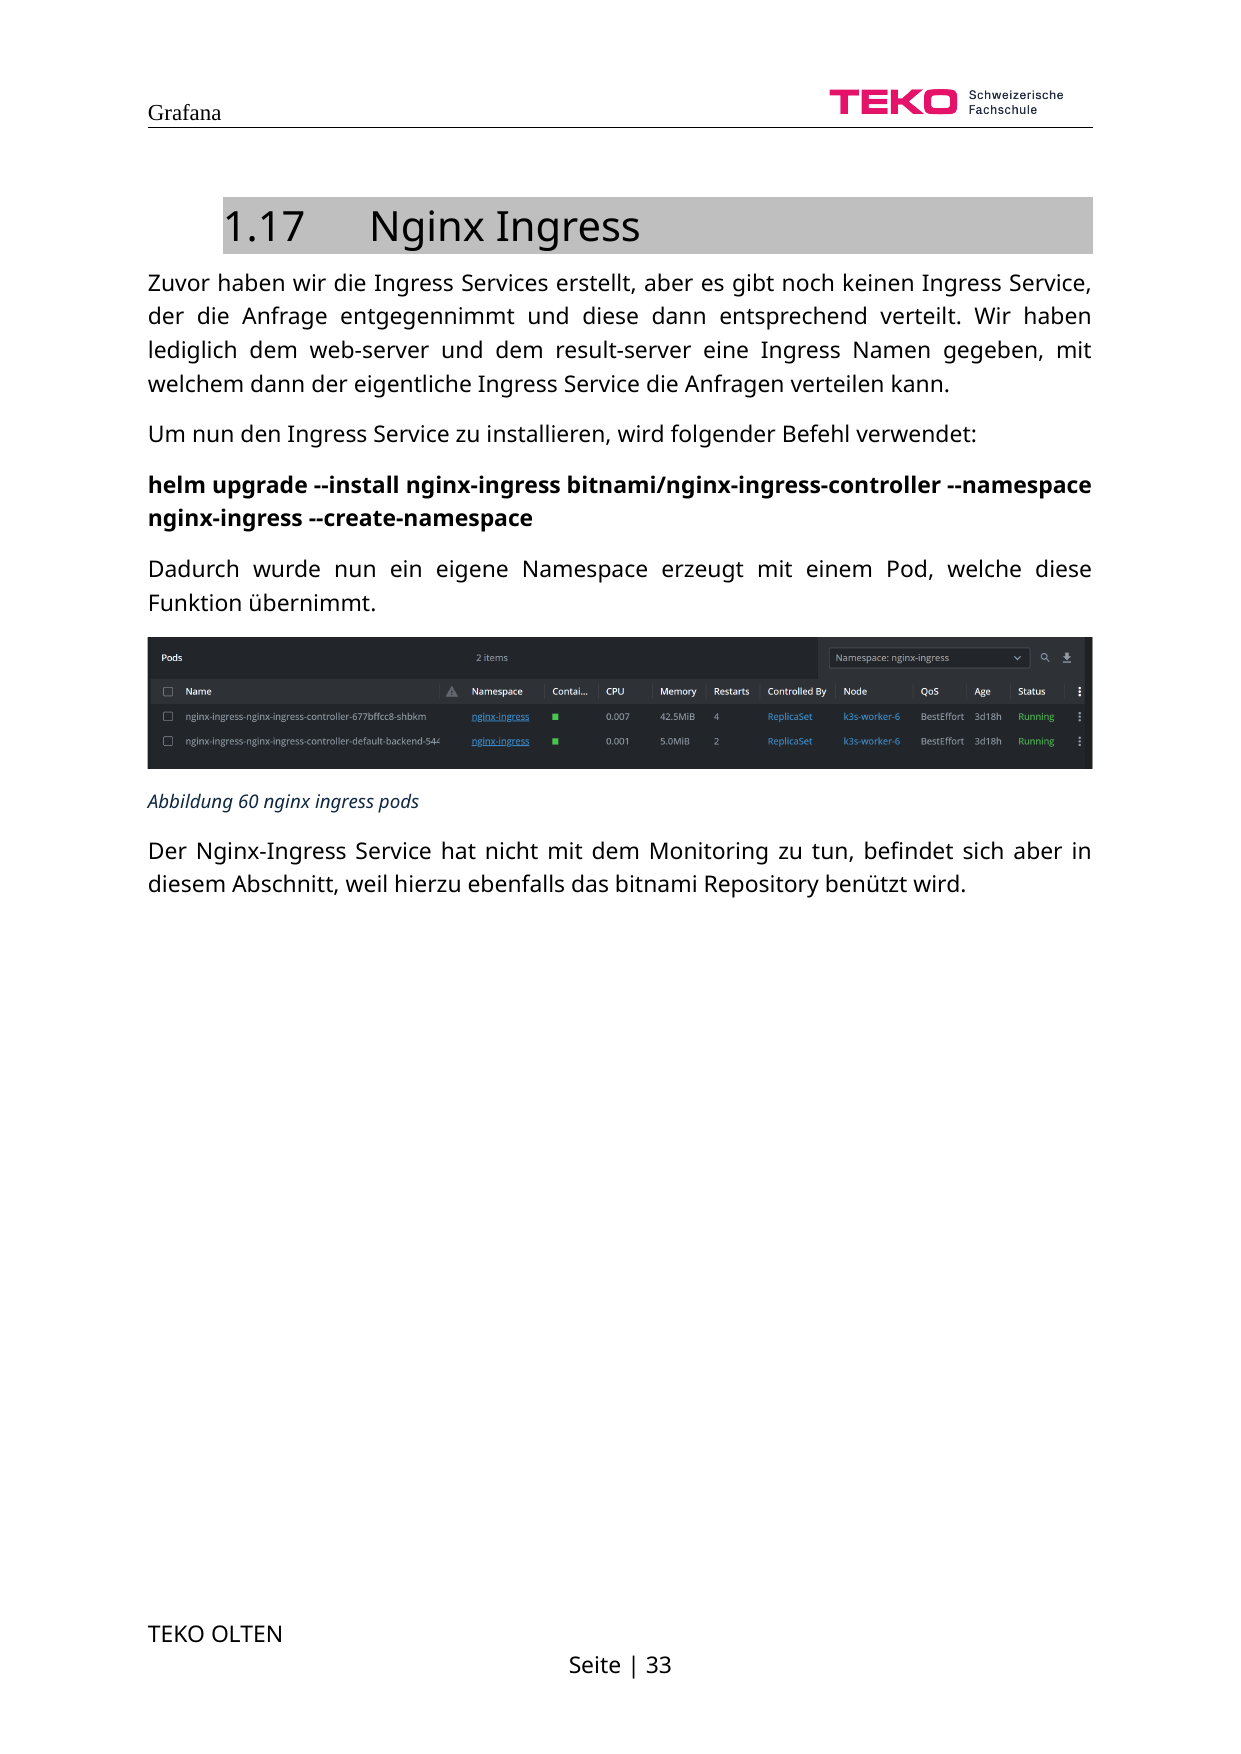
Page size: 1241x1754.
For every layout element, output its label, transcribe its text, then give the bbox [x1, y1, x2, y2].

text Zuvor haben wir die Ingress Services erstellt, aber es gibt noch keinen Ingress Service, der die Anfrage entgegennimmt und diese dann entsprechend verteilt. Wir haben lediglich dem web-server und dem result-server eine Ingress Namen gegeben, mit welchem dann der eigentliche Ingress Service die Anfragen verteilen kann. [148, 267, 1093, 399]
picture [147, 637, 1093, 769]
text Abbildung 60 nginx ingress pods [148, 788, 1093, 814]
text Dadurch wurde nun ein eigene Namespace erzeugt mit einem Pod, welche diese Funktion übernimmt. [148, 553, 1093, 618]
subtitle Nginx Ingress [223, 197, 1093, 254]
picture [805, 61, 1097, 139]
text Um nun den Ingress Service zu installieren, wird folgender Befehl verwendet: [148, 418, 1093, 449]
text Der Nginx-Ingress Service hat nicht mit dem Monitoring zu tun, befindet sich aber in diesem Abschnitt, weil hierzu ebenfalls das bitnami Repository benützt wird. [148, 834, 1093, 899]
text helm upgrade --install nginx-ingress bitnami/nginx-ingress-controller --namespace nginx-ingress --create-namespace [148, 469, 1093, 534]
